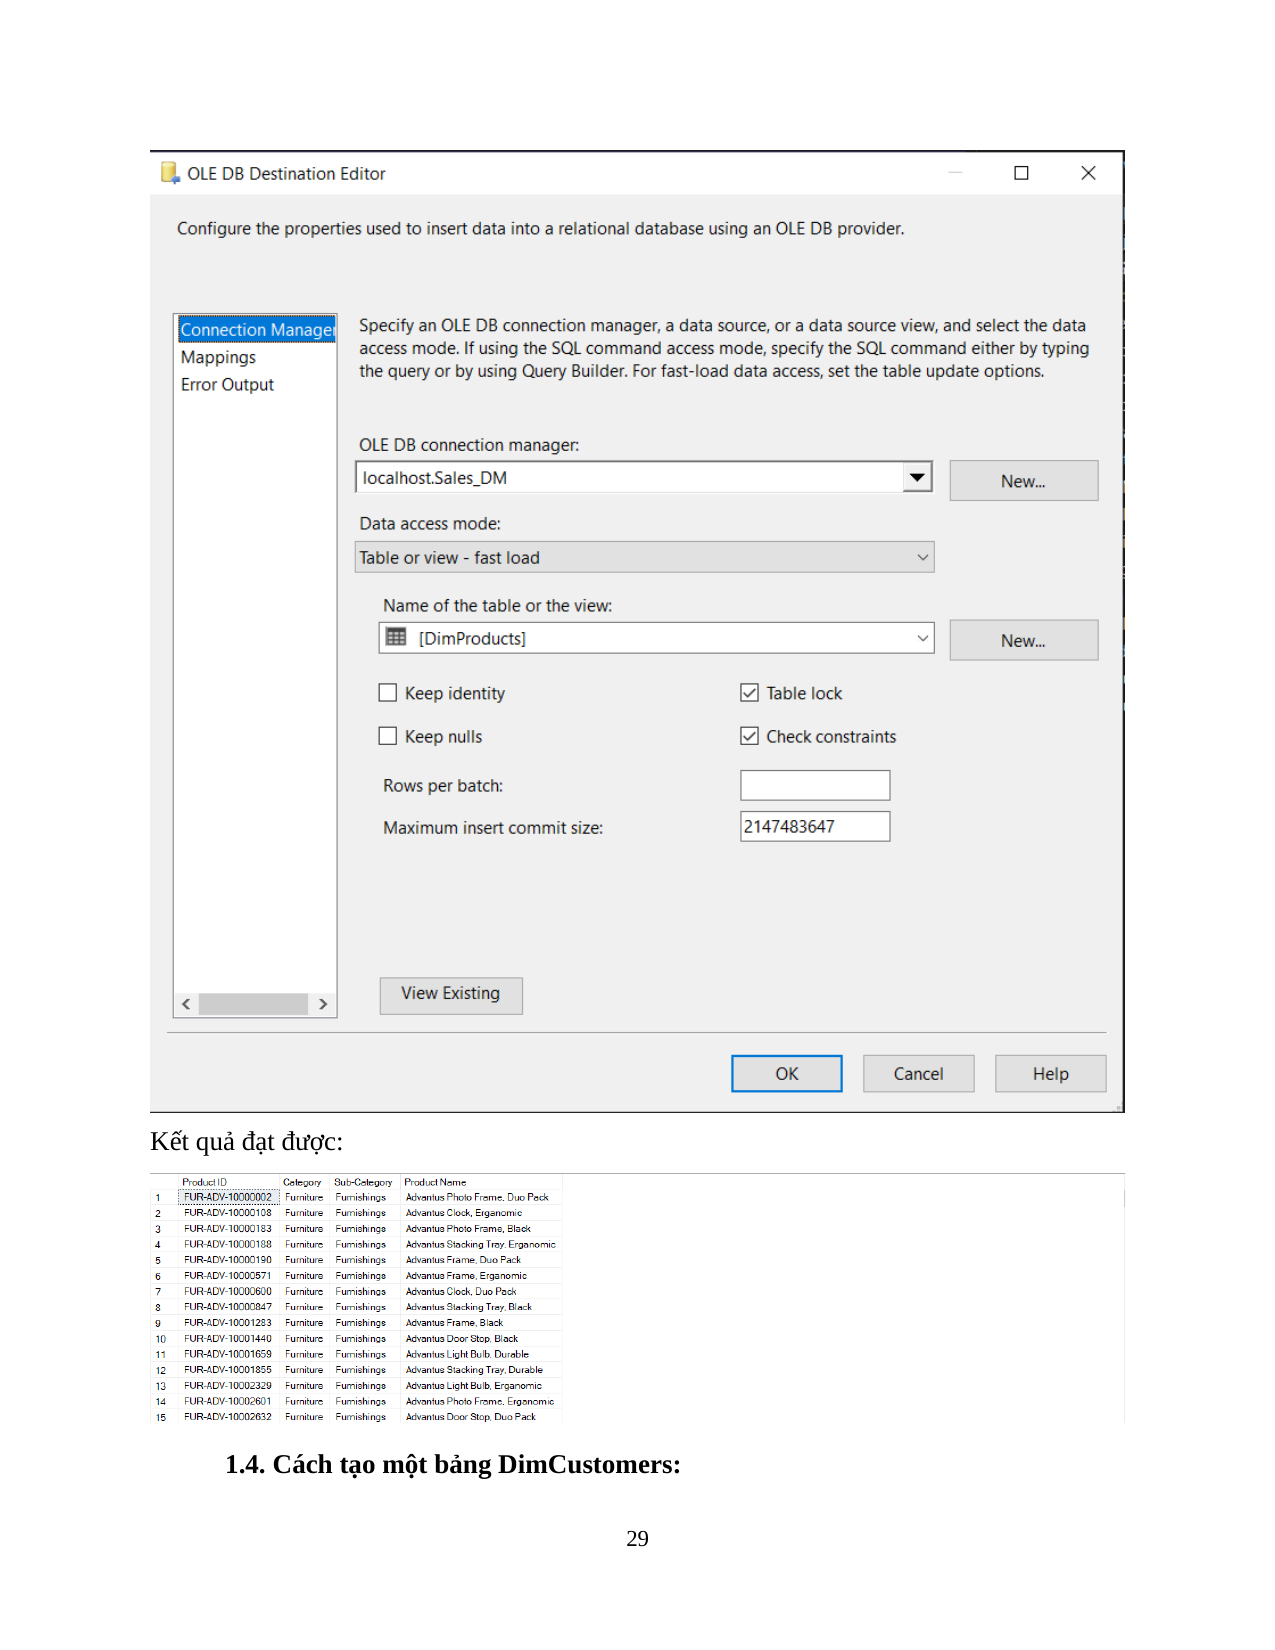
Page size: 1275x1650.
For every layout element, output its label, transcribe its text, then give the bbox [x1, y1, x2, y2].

picture [150, 1172, 1125, 1423]
text Cách tạo một bảng DimCustomers: [225, 1448, 1125, 1479]
text Kết quả đạt được: [150, 1125, 1125, 1157]
picture [150, 150, 1125, 1113]
